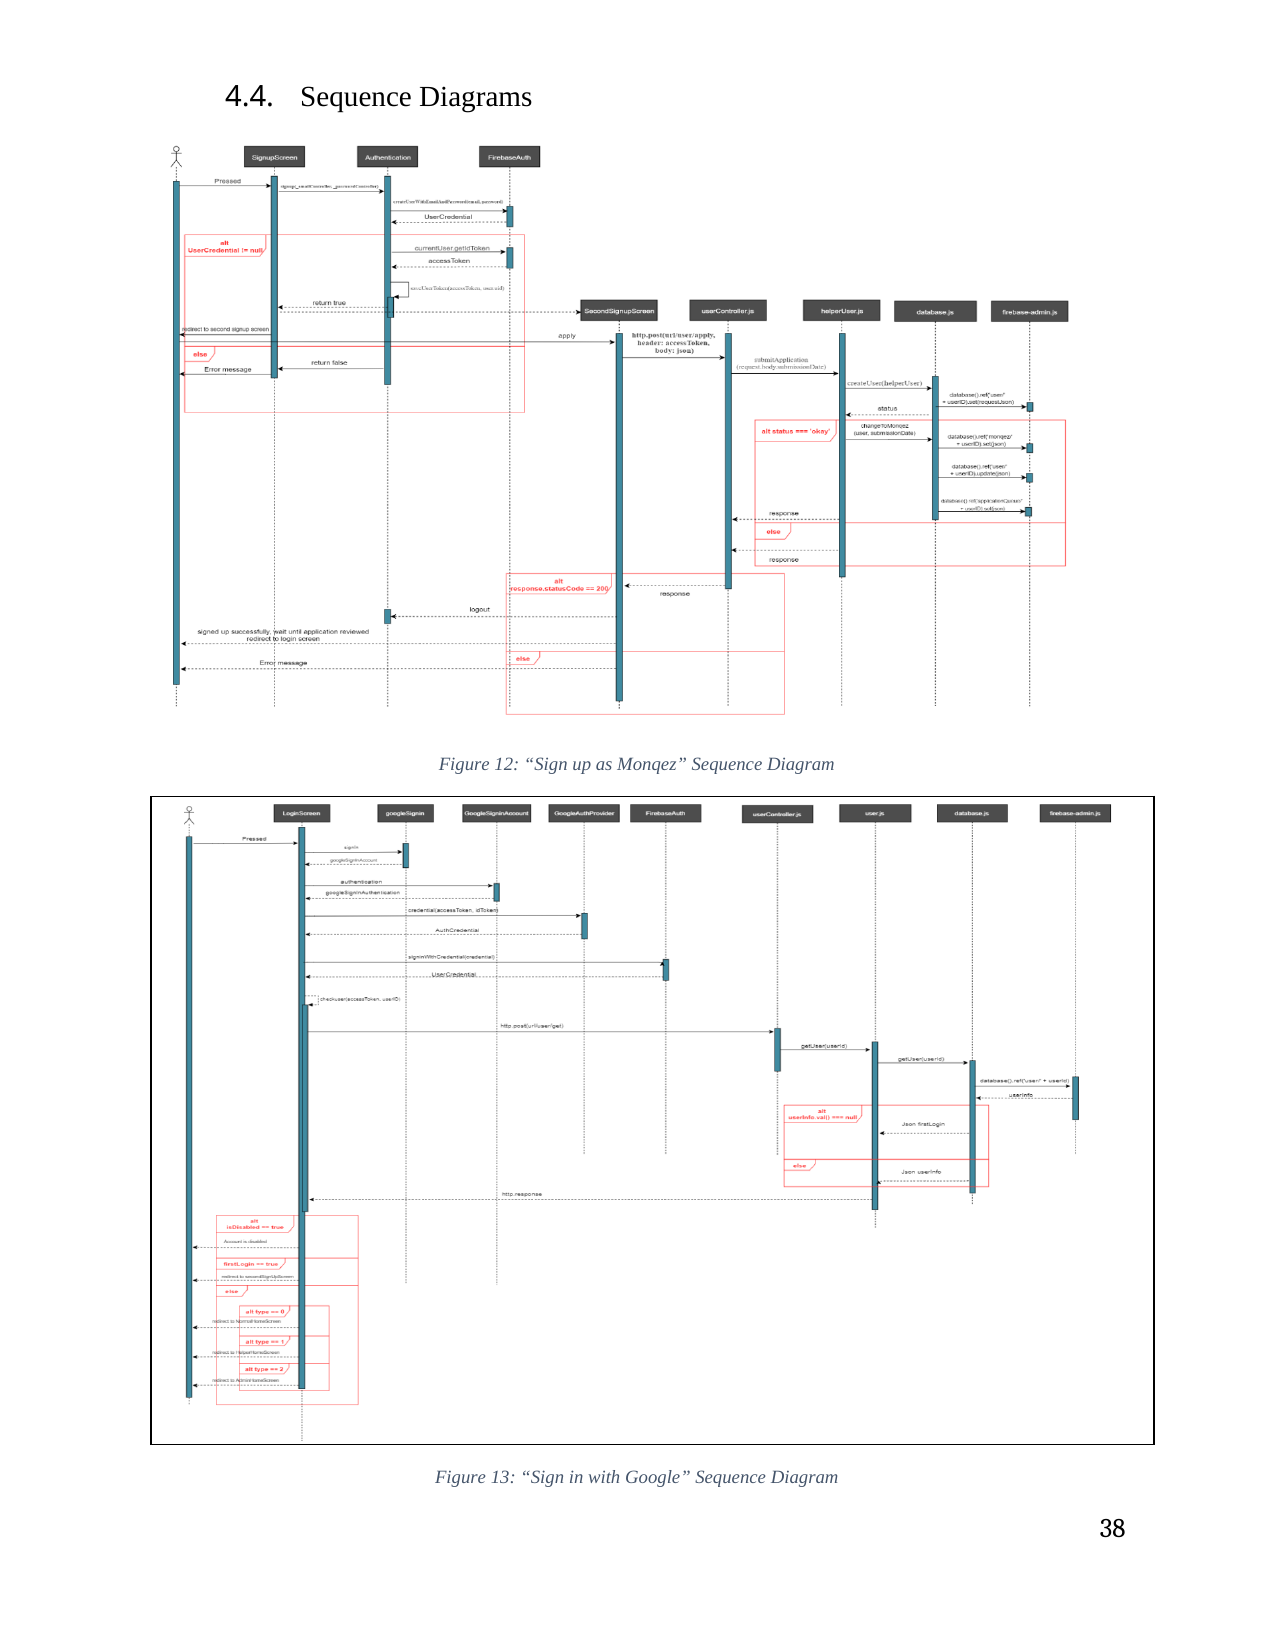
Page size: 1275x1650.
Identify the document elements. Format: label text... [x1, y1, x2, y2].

text Figure 13: “Sign in with Google” Sequence Diagram [150, 1466, 1125, 1487]
subtitle Sequence Diagrams [225, 75, 1125, 115]
text Figure 12: “Sign up as Monqez” Sequence Diagram [150, 753, 1125, 775]
picture [153, 131, 1085, 729]
picture [152, 797, 1143, 1444]
